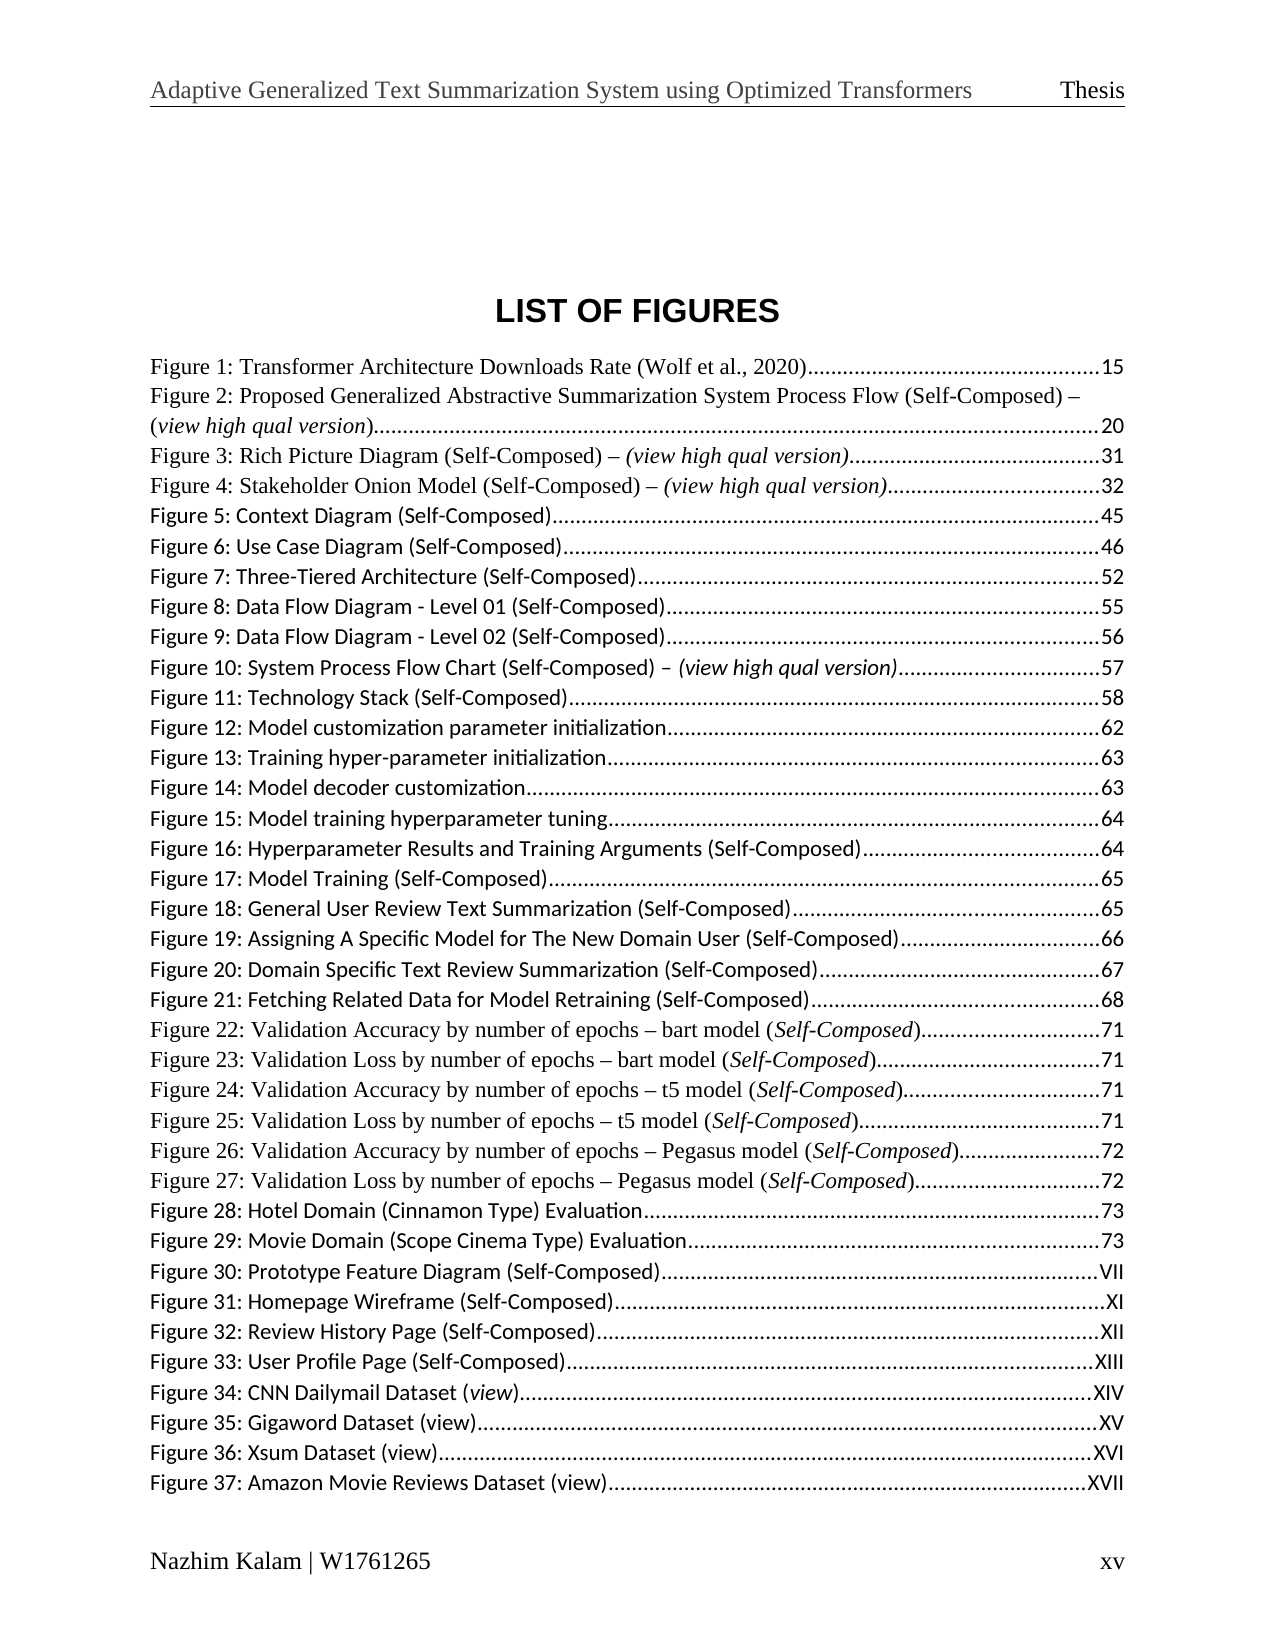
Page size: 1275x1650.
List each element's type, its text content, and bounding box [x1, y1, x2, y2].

subtitle LIST OF FIGURES [150, 291, 1125, 329]
text Figure 25: Validation Loss by number of epochs – t5 model (Self-Composed) 71 [150, 1106, 1125, 1134]
text Figure 34: CNN Dailymail Dataset (view) XIV [150, 1378, 1125, 1406]
text Figure 6: Use Case Diagram (Self-Composed) 46 [150, 532, 1125, 560]
text Figure 16: Hyperparameter Results and Training Arguments (Self-Composed) 64 [150, 834, 1125, 862]
text Figure 22: Validation Accuracy by number of epochs – bart model (Self-Composed) 71 [150, 1015, 1125, 1043]
text Figure 28: Hotel Domain (Cinnamon Type) Evaluation 73 [150, 1196, 1125, 1224]
text Figure 11: Technology Stack (Self-Composed) 58 [150, 683, 1125, 711]
text Figure 21: Fetching Related Data for Model Retraining (Self-Composed) 68 [150, 985, 1125, 1013]
text Figure 13: Training hyper-parameter initialization 63 [150, 743, 1125, 771]
text Figure 7: Three-Tiered Architecture (Self-Composed) 52 [150, 562, 1125, 590]
text Figure 10: System Process Flow Chart (Self-Composed) – (view high qual version) 57 [150, 653, 1125, 681]
text Figure 4: Stakeholder Onion Model (Self-Composed) – (view high qual version) 32 [150, 471, 1125, 499]
text Figure 19: Assigning A Specific Model for The New Domain User (Self-Composed) 66 [150, 924, 1125, 953]
text Figure 30: Prototype Feature Diagram (Self-Composed) VII [150, 1257, 1125, 1285]
text Figure 5: Context Diagram (Self-Composed) 45 [150, 502, 1125, 530]
text Figure 12: Model customization parameter initialization 62 [150, 713, 1125, 741]
text Figure 37: Amazon Movie Reviews Dataset (view) XVII [150, 1468, 1125, 1496]
text Figure 17: Model Training (Self-Composed) 65 [150, 864, 1125, 892]
text Figure 36: Xsum Dataset (view) XVI [150, 1438, 1125, 1466]
text Figure 2: Proposed Generalized Abstractive Summarization System Process Flow (Self-Composed) – (view high qual version) 20 [150, 383, 1125, 439]
text Figure 33: User Profile Page (Self-Composed) XIII [150, 1347, 1125, 1376]
text Figure 8: Data Flow Diagram - Level 01 (Self-Composed) 55 [150, 592, 1125, 620]
text Figure 14: Model decoder customization 63 [150, 773, 1125, 802]
text Figure 1: Transformer Architecture Downloads Rate (Wolf et al., 2020) 15 [150, 352, 1125, 380]
text Figure 18: General User Review Text Summarization (Self-Composed) 65 [150, 894, 1125, 922]
text Figure 31: Homepage Wireframe (Self-Composed) XI [150, 1287, 1125, 1315]
text Figure 32: Review History Page (Self-Composed) XII [150, 1317, 1125, 1345]
text Figure 3: Rich Picture Diagram (Self-Composed) – (view high qual version) 31 [150, 441, 1125, 469]
text Figure 24: Validation Accuracy by number of epochs – t5 model (Self-Composed) 71 [150, 1076, 1125, 1104]
text Figure 35: Gigaword Dataset (view) XV [150, 1408, 1125, 1436]
text Figure 20: Domain Specific Text Review Summarization (Self-Composed) 67 [150, 955, 1125, 983]
text Figure 29: Movie Domain (Scope Cinema Type) Evaluation 73 [150, 1227, 1125, 1255]
text Figure 15: Model training hyperparameter tuning 64 [150, 804, 1125, 832]
text Figure 23: Validation Loss by number of epochs – bart model (Self-Composed) 71 [150, 1045, 1125, 1073]
text Figure 26: Validation Accuracy by number of epochs – Pegasus model (Self-Composed) 72 [150, 1136, 1125, 1164]
text Figure 9: Data Flow Diagram - Level 02 (Self-Composed) 56 [150, 622, 1125, 651]
text Figure 27: Validation Loss by number of epochs – Pegasus model (Self-Composed) 72 [150, 1166, 1125, 1194]
